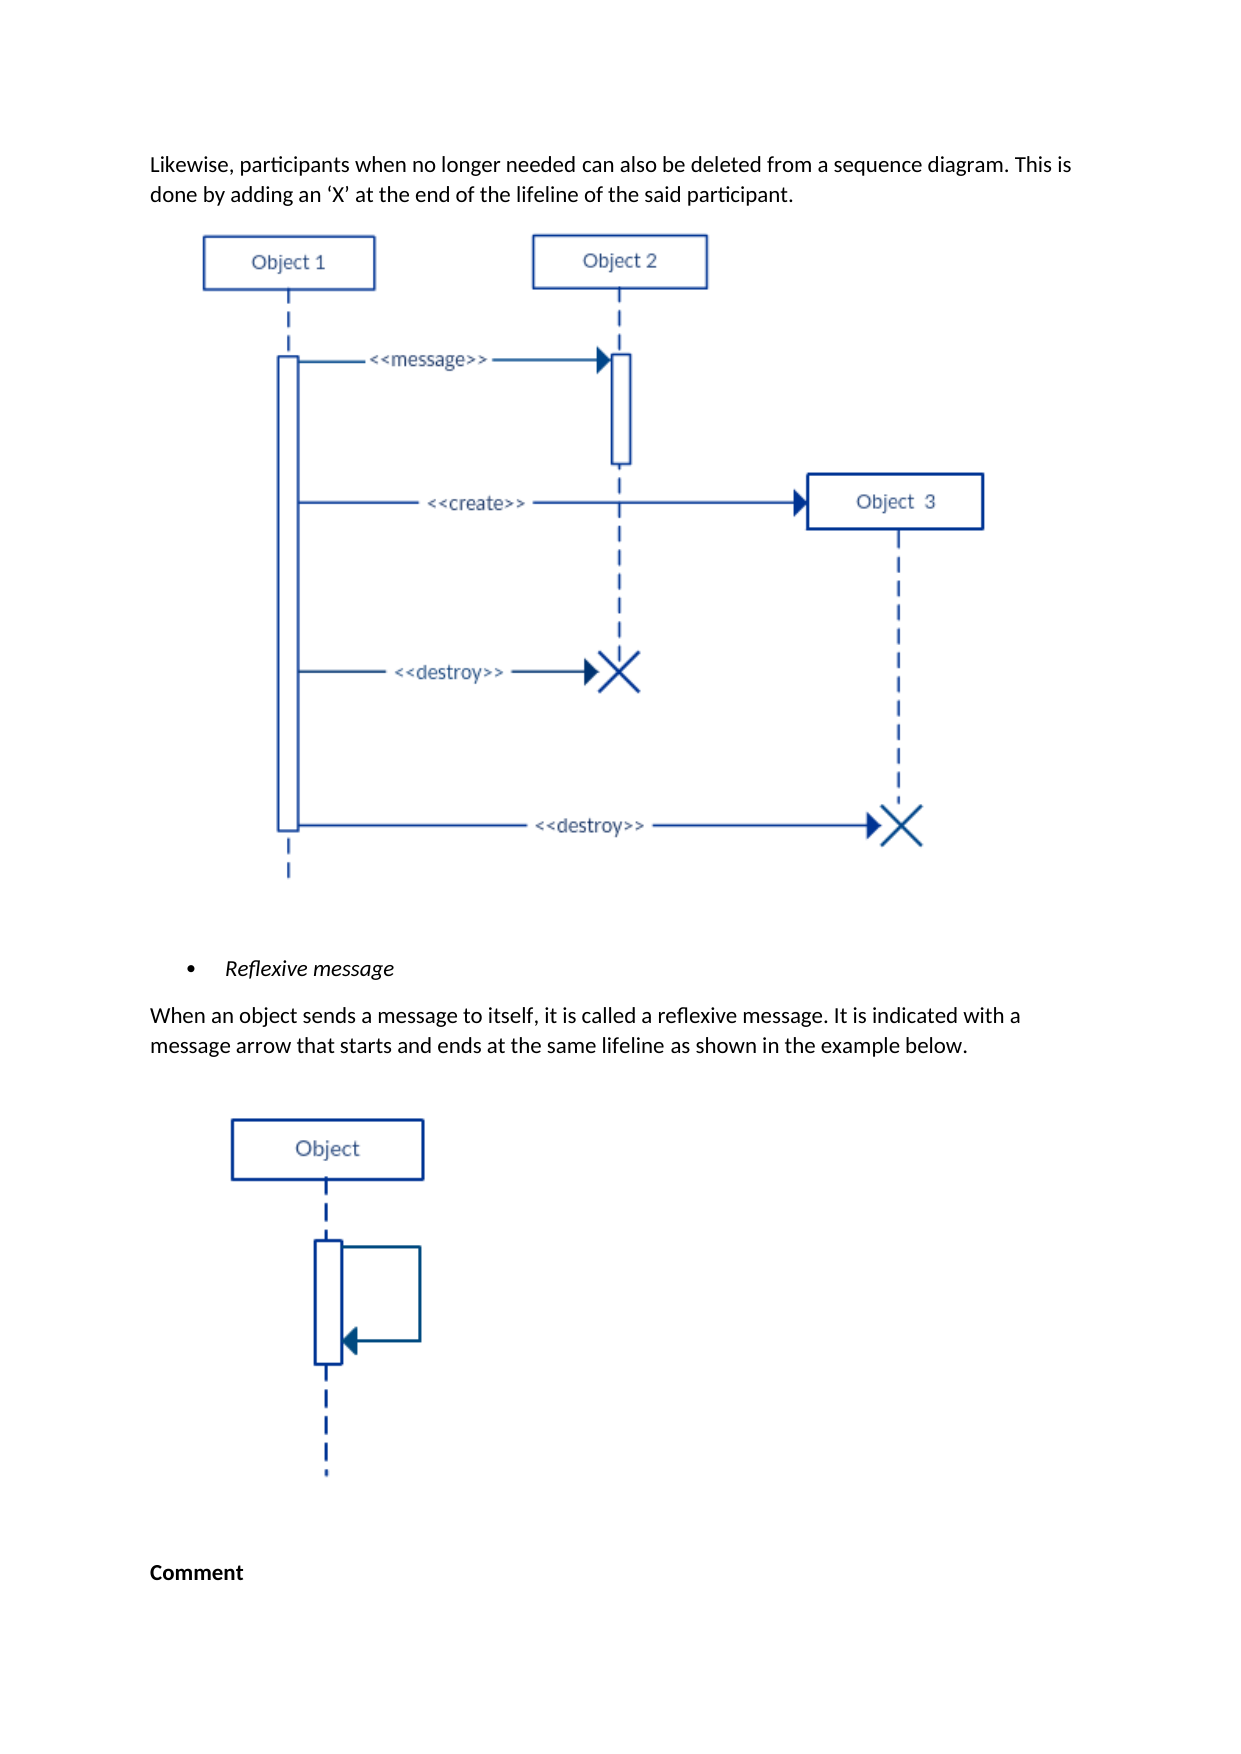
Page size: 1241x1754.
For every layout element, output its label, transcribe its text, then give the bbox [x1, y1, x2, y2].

text When an object sends a message to itself, it is called a reflexive message. It is indicated with a message arrow that starts and ends at the same lifeline as shown in the example below. [150, 1001, 1090, 1059]
picture [150, 210, 1033, 936]
picture [150, 1078, 531, 1540]
text Comment [150, 1558, 1090, 1586]
list Reflexive message [187, 954, 1090, 982]
